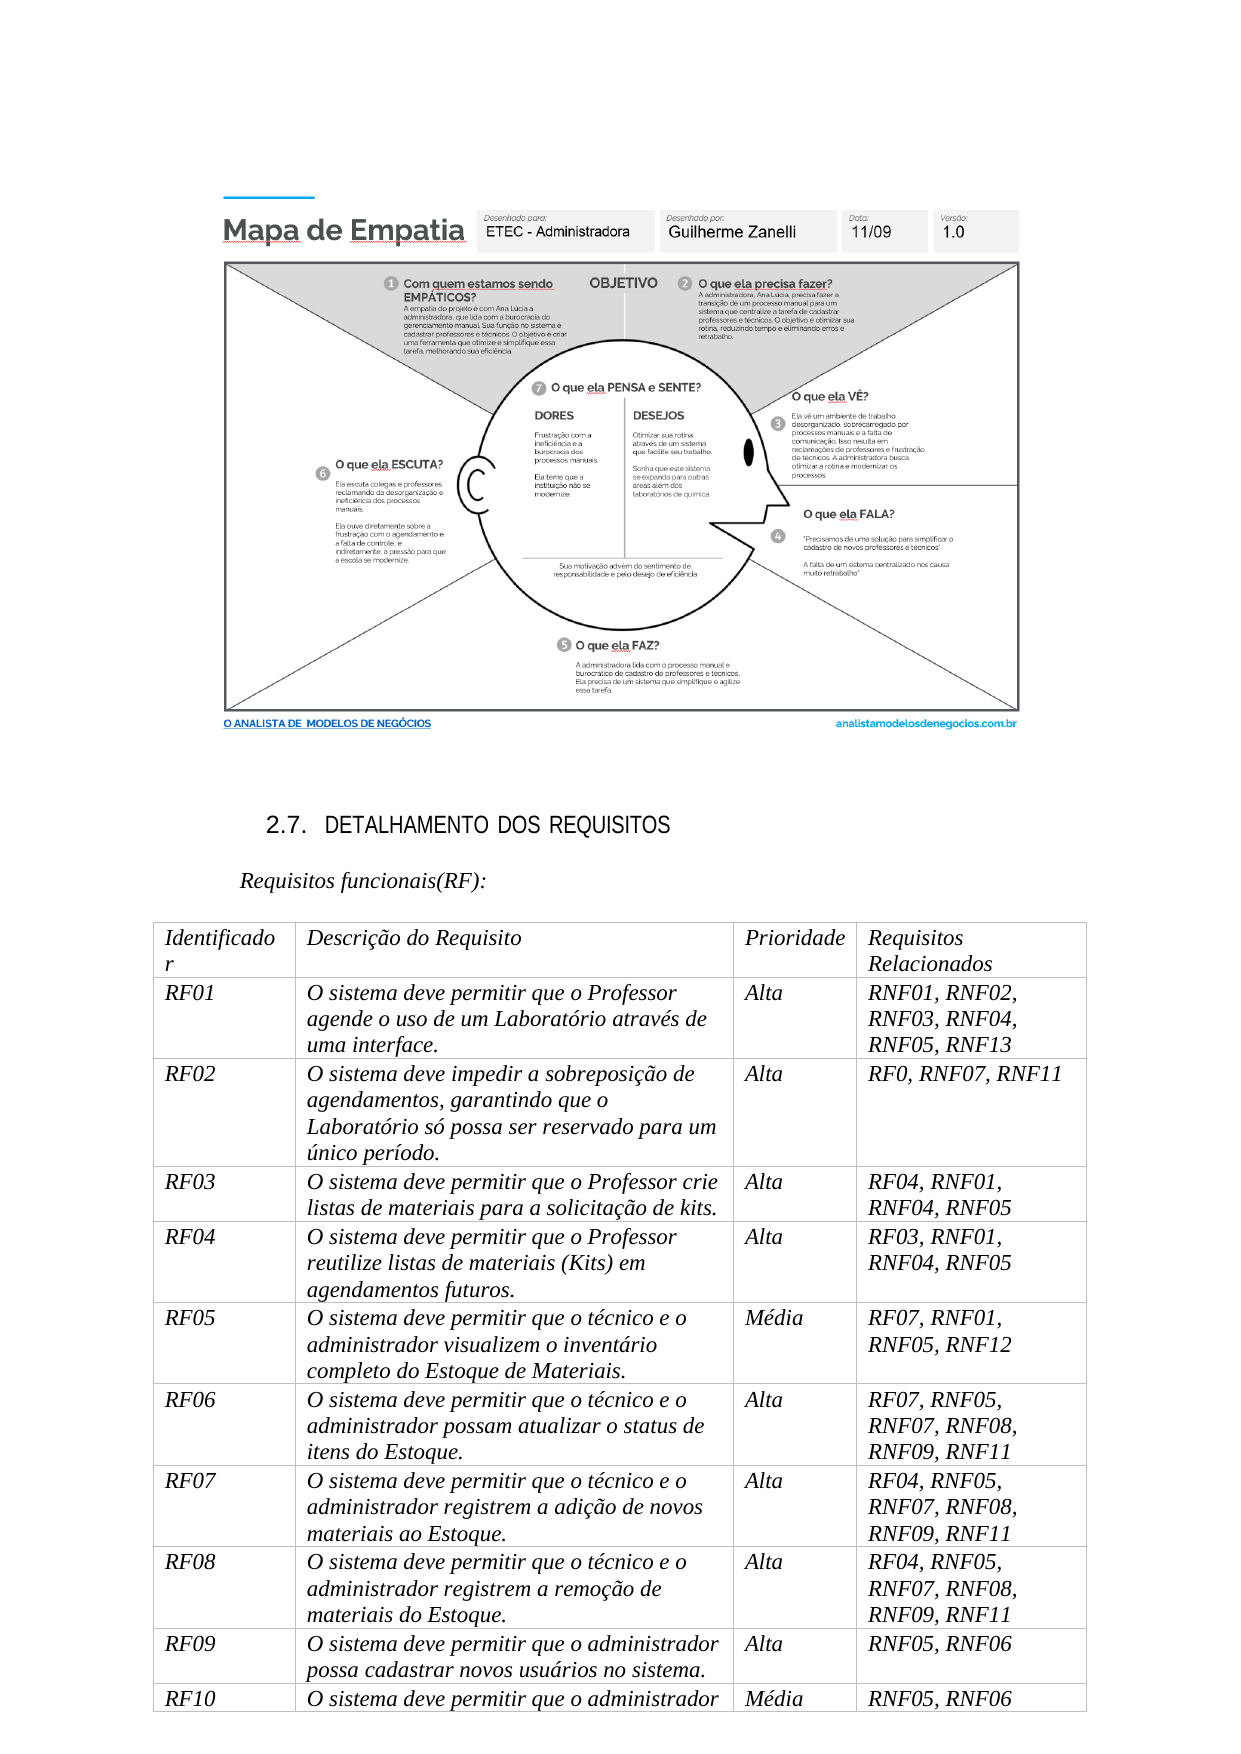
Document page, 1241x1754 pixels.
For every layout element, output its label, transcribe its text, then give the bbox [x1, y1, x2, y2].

table_cell RF09 [154, 1629, 295, 1682]
table_cell RF0, RNF07, RNF11 [857, 1059, 1086, 1166]
table_cell Alta [734, 978, 856, 1058]
table_cell Alta [734, 1547, 856, 1627]
table_cell Média [734, 1303, 856, 1383]
subtitle DETALHAMENTO DOS REQUISITOS [266, 810, 1076, 839]
table_header Prioridade [734, 923, 856, 977]
picture [164, 137, 1075, 768]
table_cell Alta [734, 1167, 856, 1221]
table_cell RF02 [154, 1059, 295, 1166]
table_header Identificador [154, 923, 295, 977]
table_cell O sistema deve permitir que o Professor reutilize listas de materiais (Kits) em agendamentos futuros. [296, 1222, 733, 1302]
table_cell RF03 [154, 1167, 295, 1221]
table_cell RNF01, RNF02, RNF03, RNF04, RNF05, RNF13 [857, 978, 1086, 1058]
table_cell RNF05, RNF06 [857, 1629, 1086, 1682]
table_cell Alta [734, 1384, 856, 1465]
table_cell RF01 [154, 978, 295, 1058]
table_header Requisitos Relacionados [857, 923, 1086, 977]
table_cell O sistema deve permitir que o técnico e o administrador visualizem o inventário completo do Estoque de Materiais. [296, 1303, 733, 1383]
table_cell O sistema deve permitir que o Professor agende o uso de um Laboratório através de uma interface. [296, 978, 733, 1058]
table_cell O sistema deve impedir a sobreposição de agendamentos, garantindo que o Laboratório só possa ser reservado para um único período. [296, 1059, 733, 1166]
table_header Descrição do Requisito [296, 923, 733, 977]
table_cell RF07, RNF01, RNF05, RNF12 [857, 1303, 1086, 1383]
table_cell O sistema deve permitir que o administrador possa cadastrar novos usuários no sistema. [296, 1629, 733, 1682]
table_cell O sistema deve permitir que o Professor crie listas de materiais para a solicitação de kits. [296, 1167, 733, 1221]
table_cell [296, 1684, 733, 1711]
table_cell RNF05, RNF06 [857, 1684, 1086, 1711]
table_cell RF04, RNF01, RNF04, RNF05 [857, 1167, 1086, 1221]
table_cell RF10 [154, 1684, 295, 1711]
table_cell RF06 [154, 1384, 295, 1465]
table_cell RF03, RNF01, RNF04, RNF05 [857, 1222, 1086, 1302]
table_cell Alta [734, 1222, 856, 1302]
table_cell RF05 [154, 1303, 295, 1383]
table_cell RF04, RNF05, RNF07, RNF08, RNF09, RNF11 [857, 1547, 1086, 1627]
table_cell RF07 [154, 1466, 295, 1546]
table_cell O sistema deve permitir que o técnico e o administrador registrem a remoção de materiais do Estoque. [296, 1547, 733, 1627]
table_cell RF04, RNF05, RNF07, RNF08, RNF09, RNF11 [857, 1466, 1086, 1546]
table_cell RF08 [154, 1547, 295, 1627]
text Requisitos funcionais(RF): [164, 868, 1076, 894]
table_cell RF07, RNF05, RNF07, RNF08, RNF09, RNF11 [857, 1384, 1086, 1465]
table_cell RF04 [154, 1222, 295, 1302]
table_cell Média [734, 1684, 856, 1711]
table_cell Alta [734, 1059, 856, 1166]
table_cell O sistema deve permitir que o técnico e o administrador possam atualizar o status de itens do Estoque. [296, 1384, 733, 1465]
table_cell Alta [734, 1629, 856, 1682]
table_cell Alta [734, 1466, 856, 1546]
table_cell O sistema deve permitir que o técnico e o administrador registrem a adição de novos materiais ao Estoque. [296, 1466, 733, 1546]
